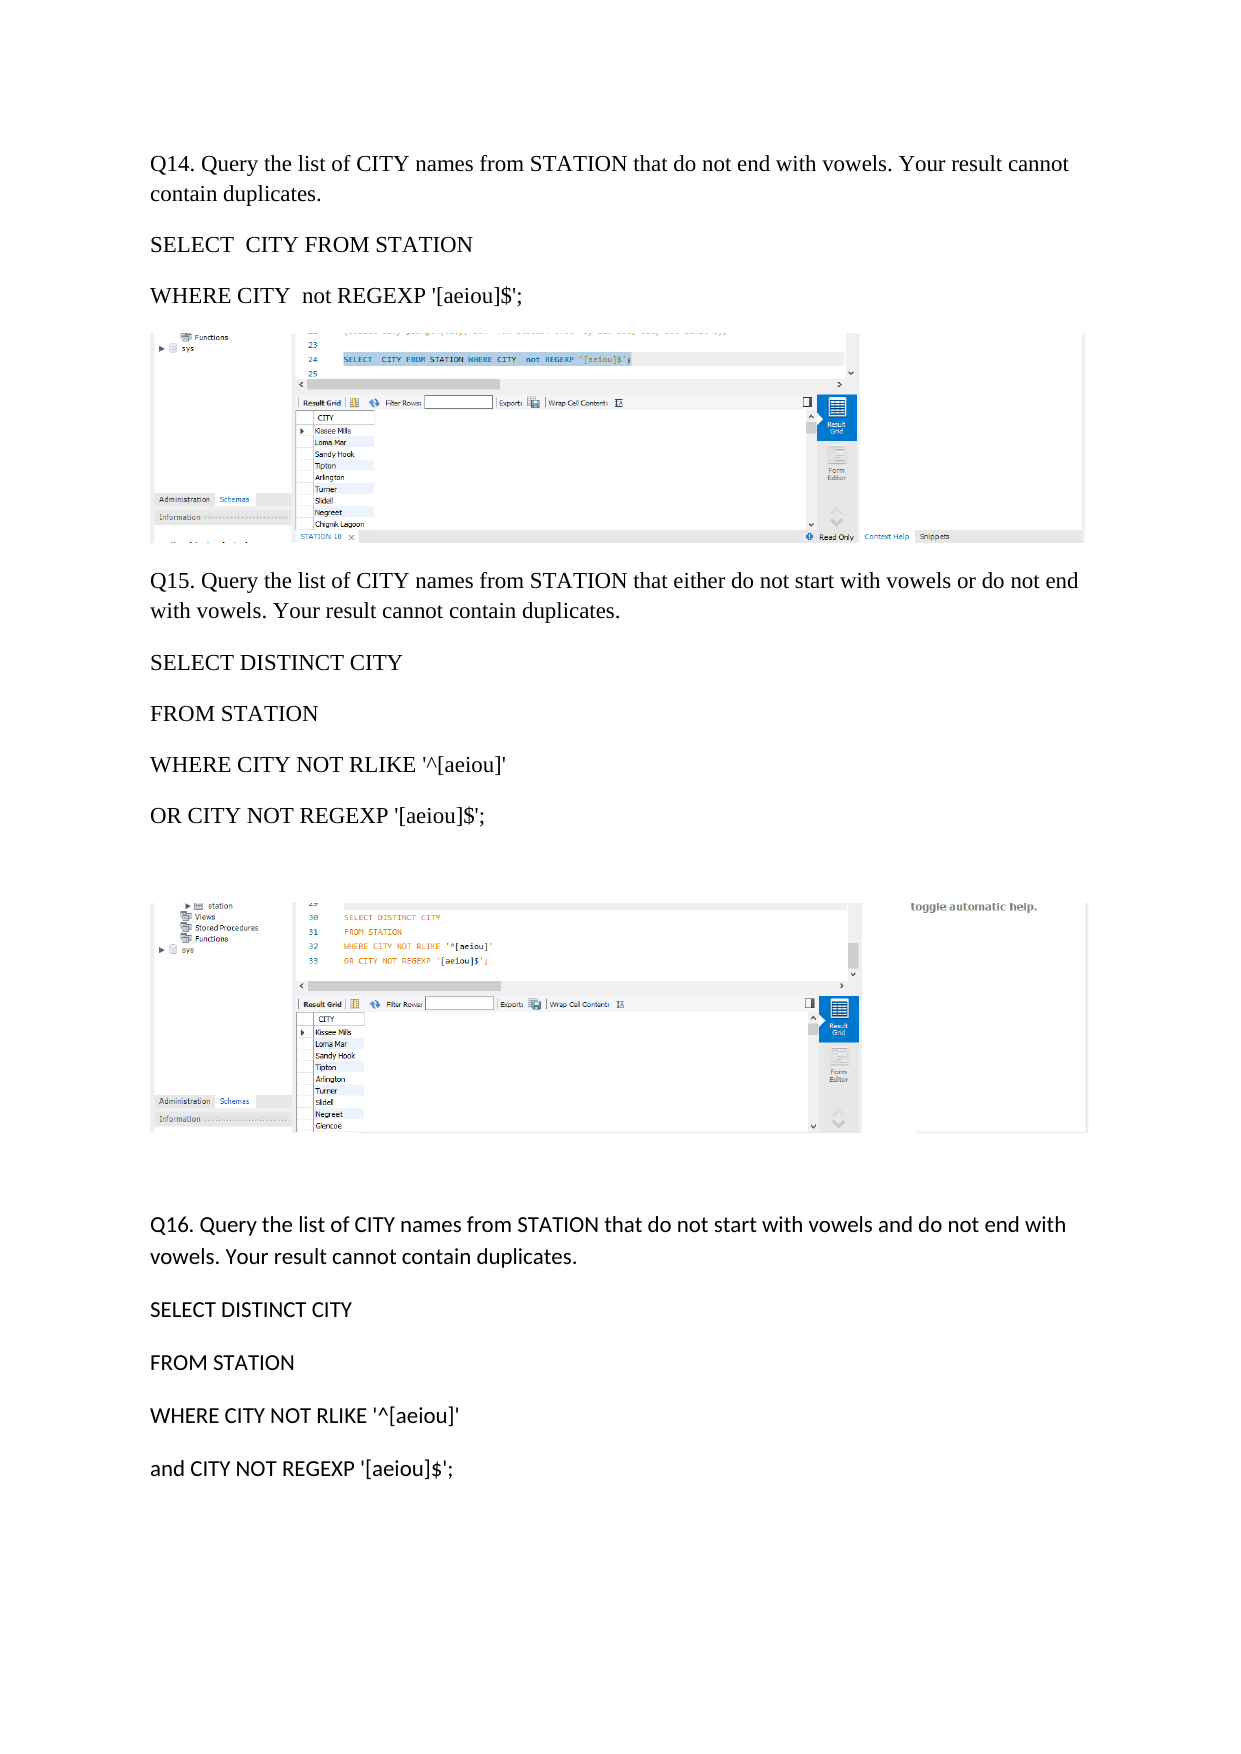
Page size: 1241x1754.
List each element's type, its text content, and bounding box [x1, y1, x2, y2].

text SELECT CITY FROM STATION [150, 231, 1090, 258]
text Q15. Query the list of CITY names from STATION that either do not start with vowels or do not end with vowels. Your result cannot contain duplicates. [150, 567, 1090, 624]
text FROM STATION [150, 1348, 1090, 1376]
text and CITY NOT REGEXP '[aeiou]$'; [150, 1454, 1090, 1482]
picture [150, 333, 1085, 543]
text SELECT DISTINCT CITY [150, 649, 1090, 675]
text WHERE CITY not REGEXP '[aeiou]$'; [150, 282, 1090, 309]
text OR CITY NOT REGEXP '[aeiou]$'; [150, 802, 1090, 828]
text Q16. Query the list of CITY names from STATION that do not start with vowels and do not end with vowels. Your result cannot contain duplicates. [150, 1210, 1090, 1270]
text FROM STATION [150, 700, 1090, 726]
text WHERE CITY NOT RLIKE '^[aeiou]' [150, 751, 1090, 777]
picture [150, 903, 1089, 1133]
text WHERE CITY NOT RLIKE '^[aeiou]' [150, 1401, 1090, 1429]
text Q14. Query the list of CITY names from STATION that do not end with vowels. Your result cannot contain duplicates. [150, 150, 1090, 207]
text SELECT DISTINCT CITY [150, 1295, 1090, 1323]
